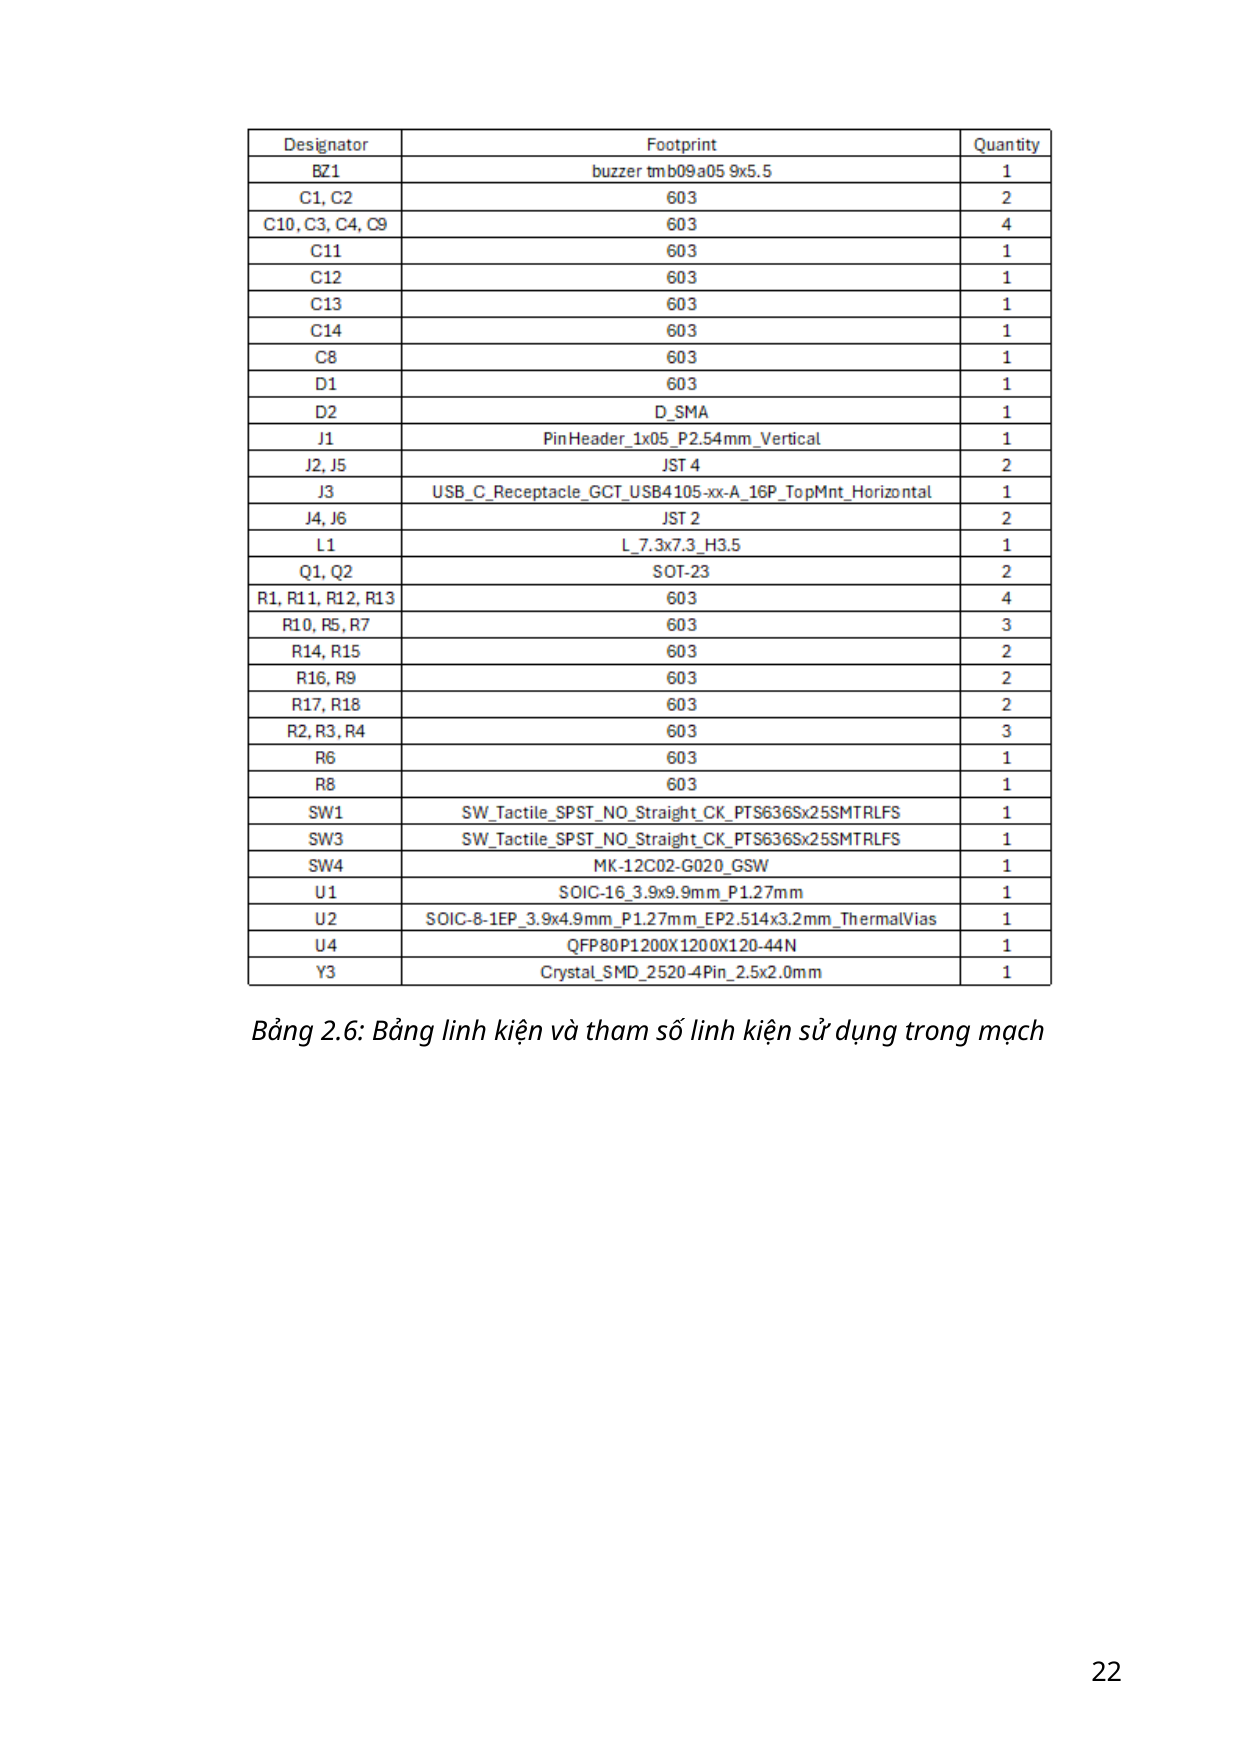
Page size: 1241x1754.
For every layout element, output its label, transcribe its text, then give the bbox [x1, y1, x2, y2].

text Bảng 2.6: Bảng linh kiện và tham số linh kiện sử dụng trong mạch [177, 1011, 1122, 1048]
picture [240, 118, 1059, 1005]
